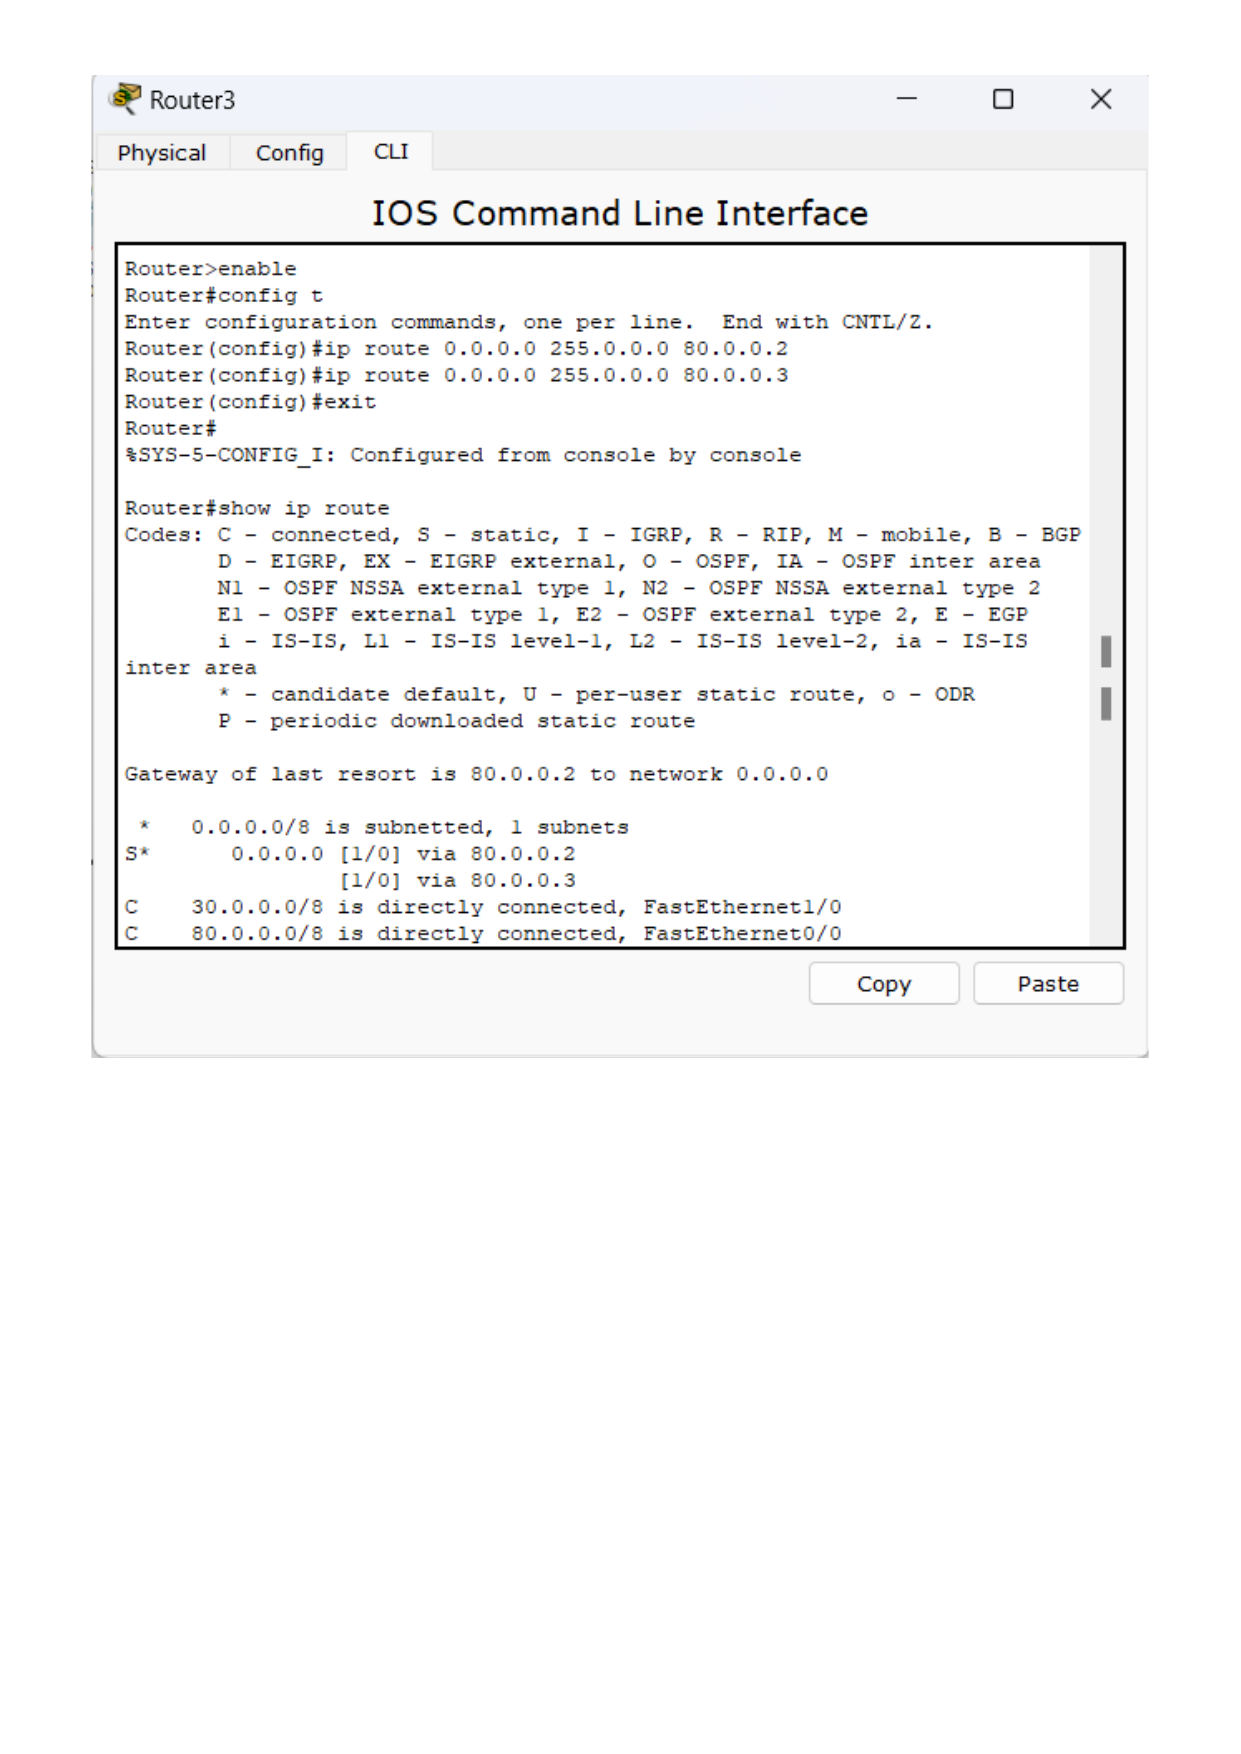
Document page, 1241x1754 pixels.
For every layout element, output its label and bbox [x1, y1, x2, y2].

picture [91, 75, 1149, 1058]
